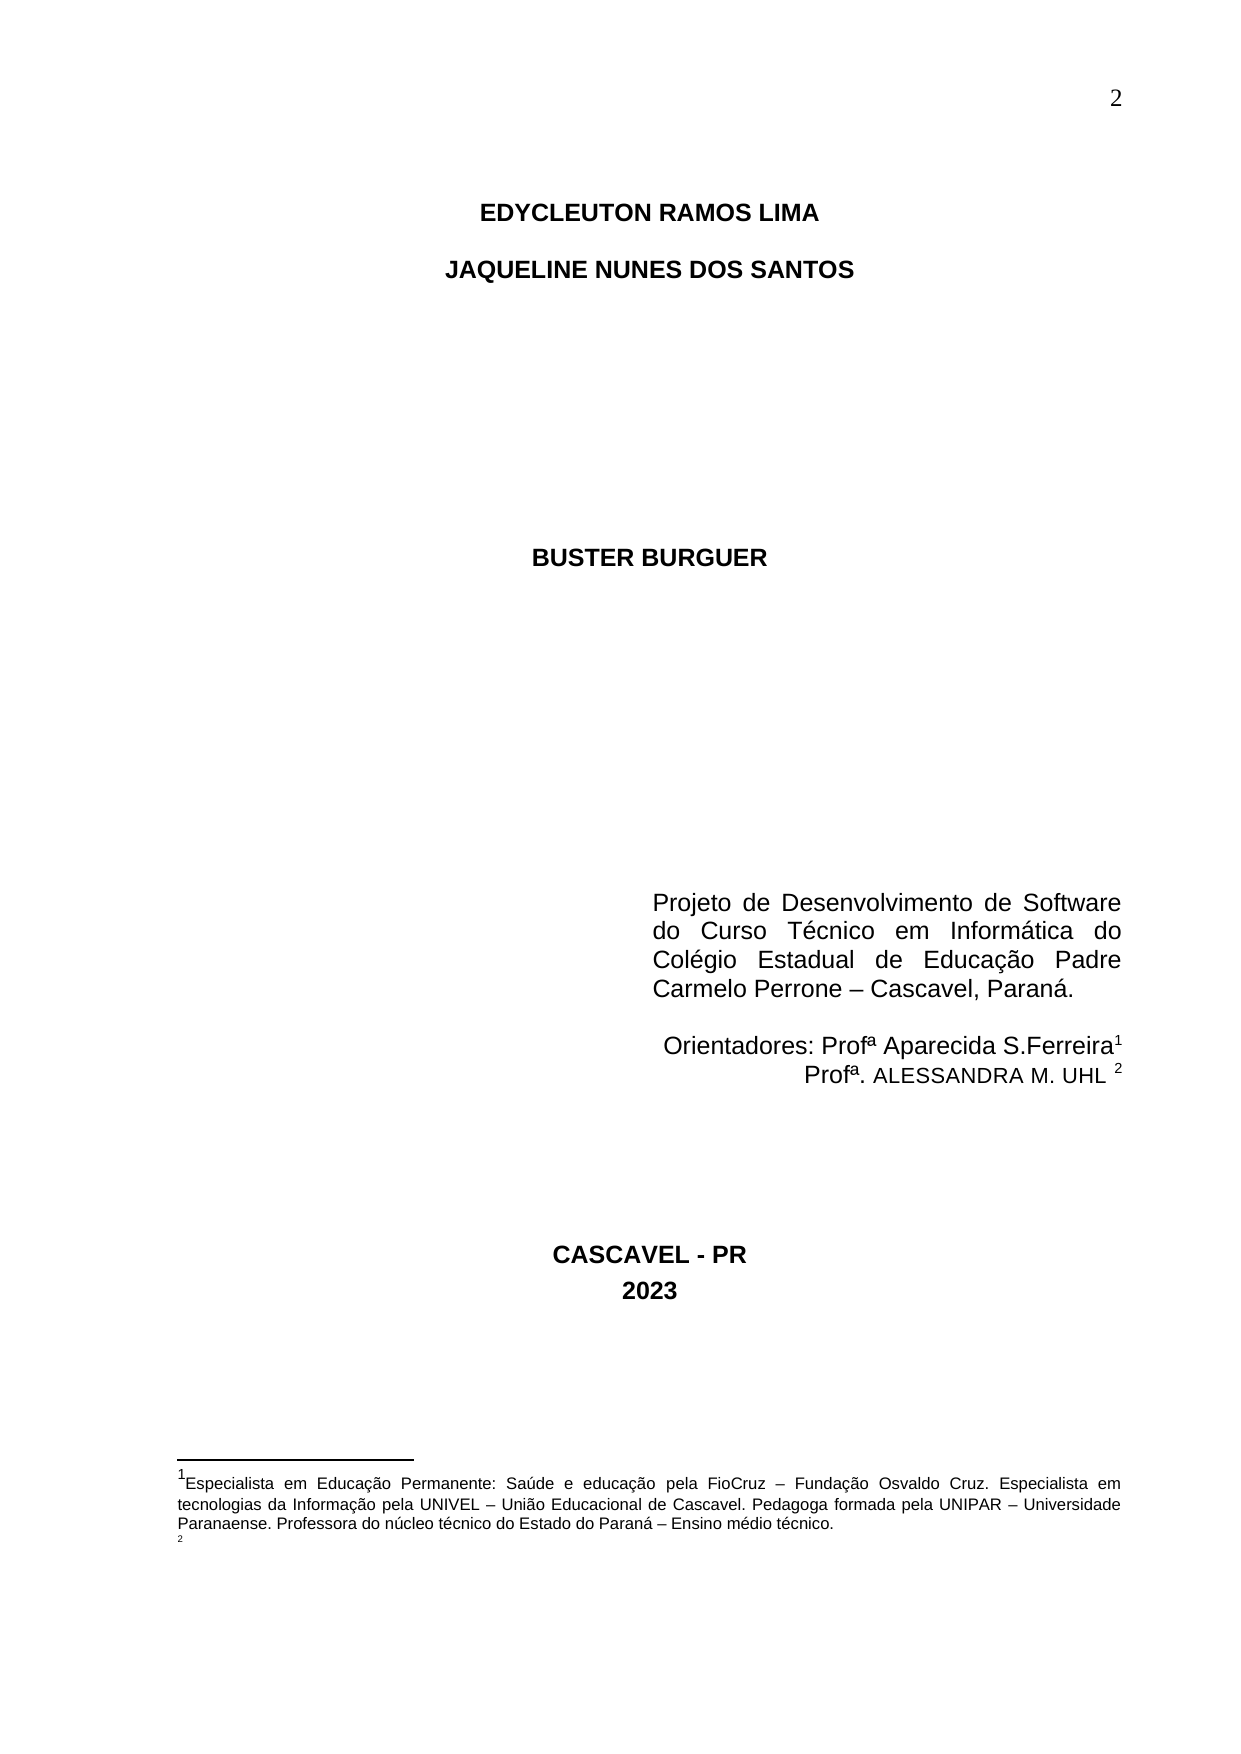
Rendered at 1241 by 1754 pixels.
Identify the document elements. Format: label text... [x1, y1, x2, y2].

text Orientadores: Profª Aparecida S.Ferreira [652, 1031, 1122, 1060]
text CASCAVEL - PR [177, 1240, 1122, 1268]
text Projeto de Desenvolvimento de Software do Curso Técnico em Informática do Colégio Estadual de Educação Padre Carmelo Perrone – Cascavel, Paraná. [652, 888, 1122, 1003]
text 2023 [177, 1276, 1122, 1304]
text JAQUELINE NUNES DOS SANTOS [177, 255, 1122, 284]
text BUSTER BURGUER [177, 543, 1122, 571]
text EDYCLEUTON RAMOS LIMA [177, 198, 1122, 226]
text Profª. ALESSANDRA M. UHL 2 [768, 1060, 1122, 1089]
